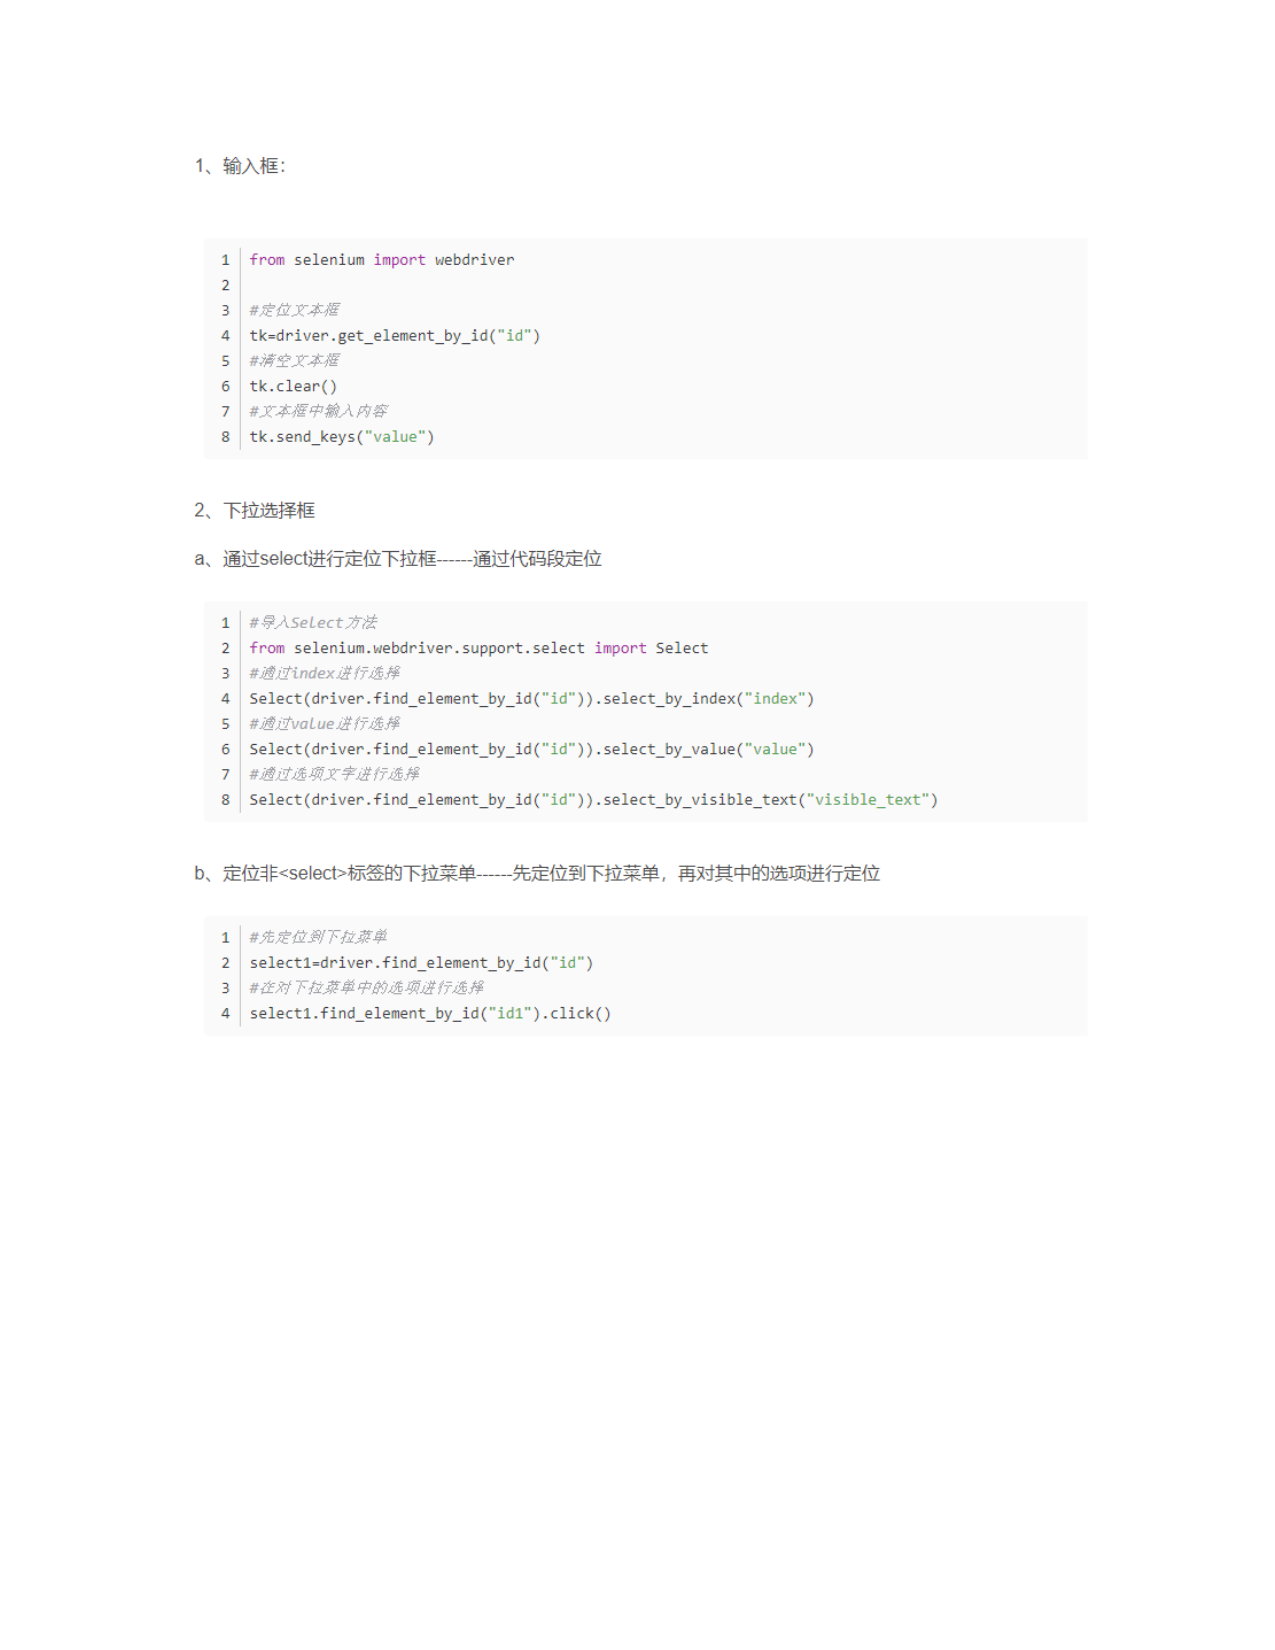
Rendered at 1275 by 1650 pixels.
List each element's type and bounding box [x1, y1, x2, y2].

picture [187, 150, 1088, 1061]
